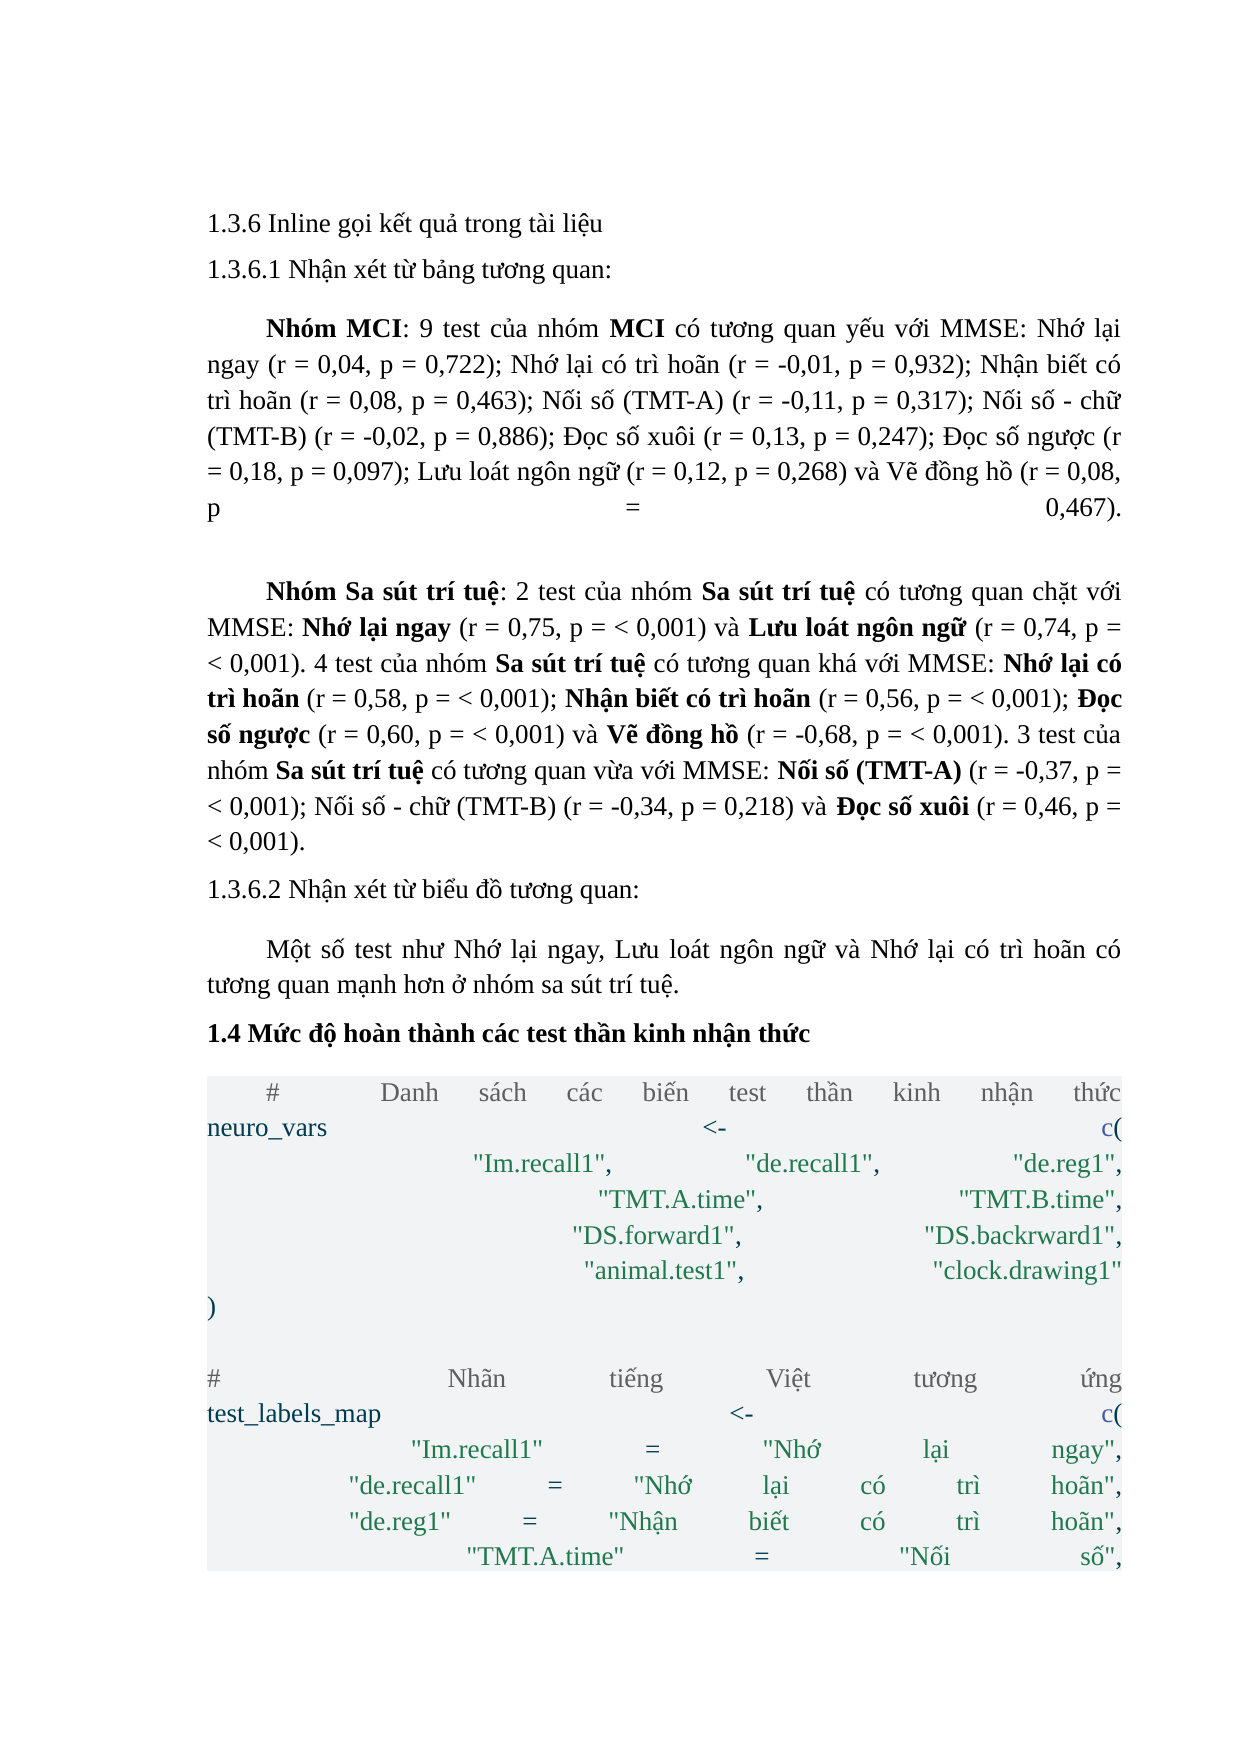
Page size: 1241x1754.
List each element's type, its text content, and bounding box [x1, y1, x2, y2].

subtitle Nhận xét từ bảng tương quan: [207, 253, 1122, 284]
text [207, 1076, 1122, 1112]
subtitle Inline gọi kết quả trong tài liệu [207, 207, 1122, 238]
subtitle Nhận xét từ biểu đồ tương quan: [207, 873, 1122, 905]
subtitle Mức độ hoàn thành các test thần kinh nhận thức [207, 1017, 1122, 1048]
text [207, 1464, 1122, 1571]
